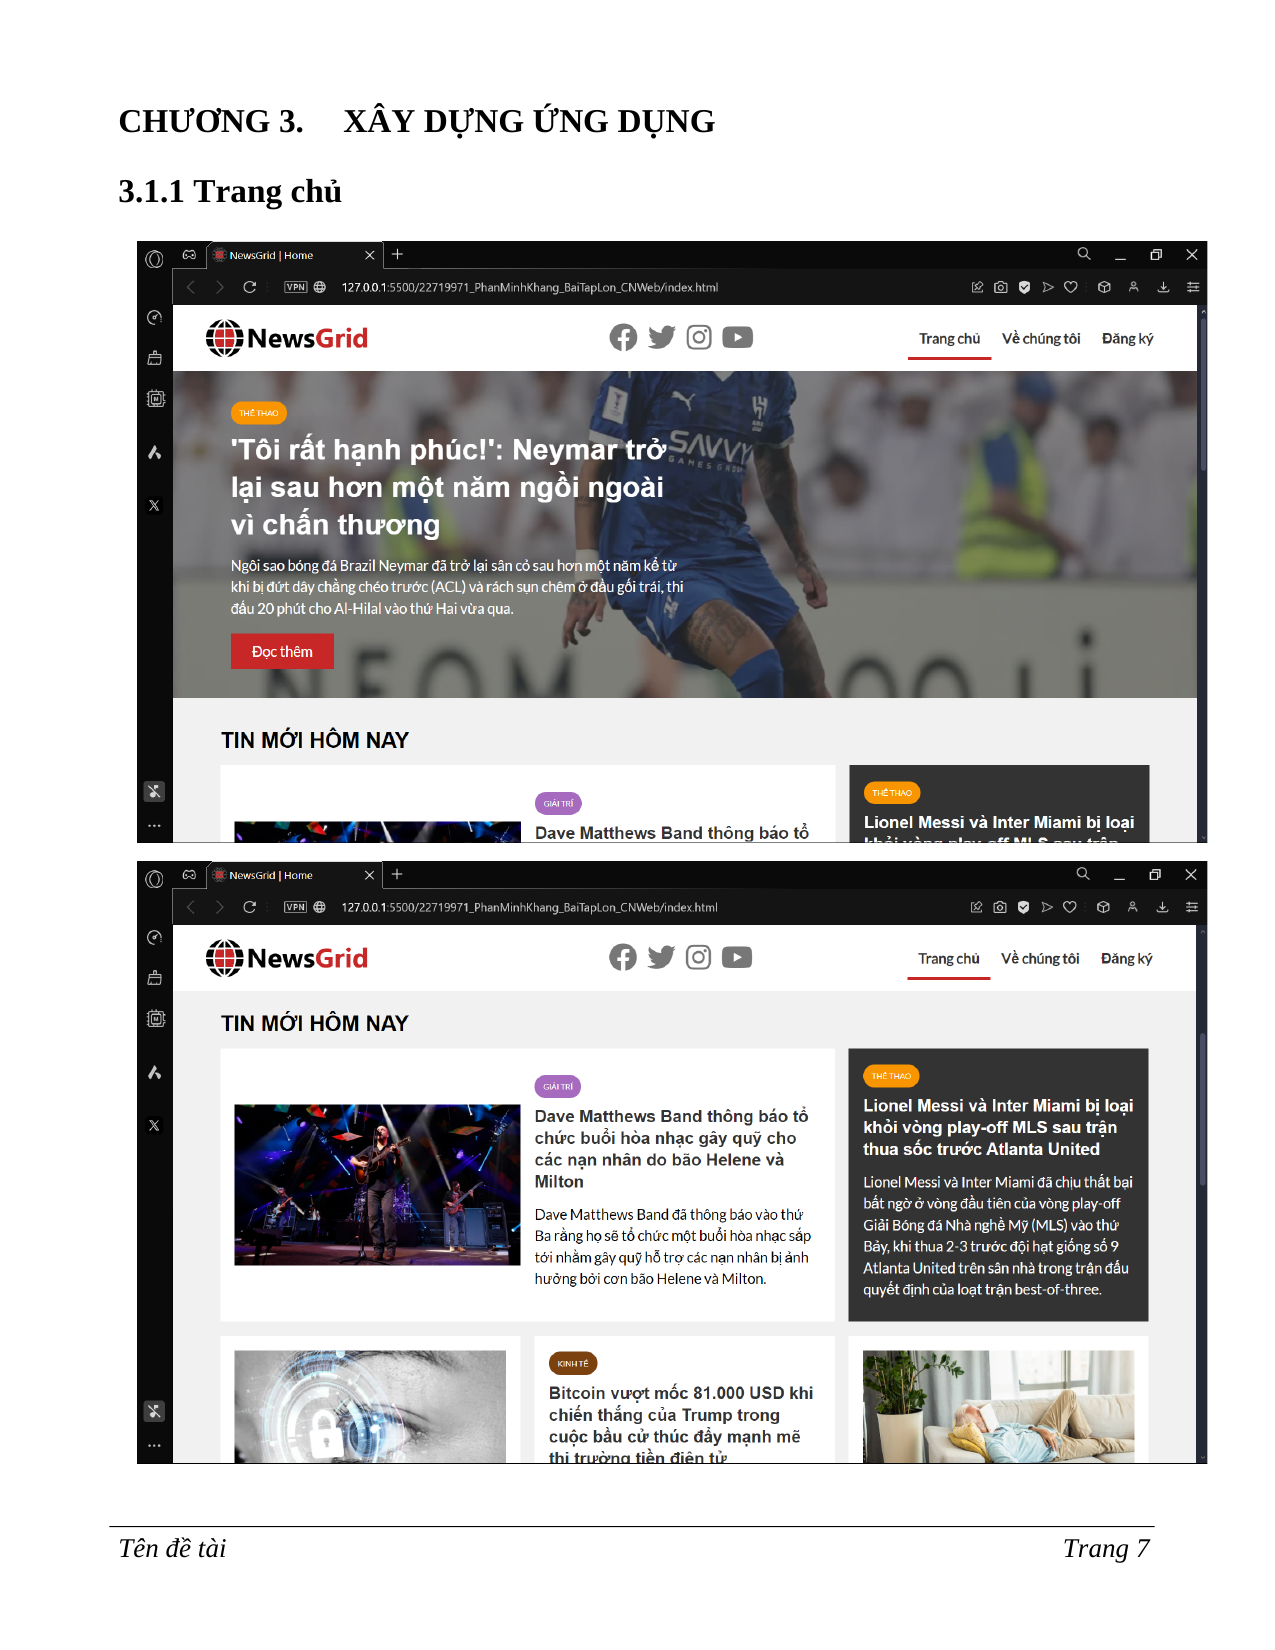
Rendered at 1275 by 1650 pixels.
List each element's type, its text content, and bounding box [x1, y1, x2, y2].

subtitle XÂY DỰNG ỨNG DỤNG [118, 101, 1186, 139]
subtitle Trang chủ [118, 171, 1186, 209]
